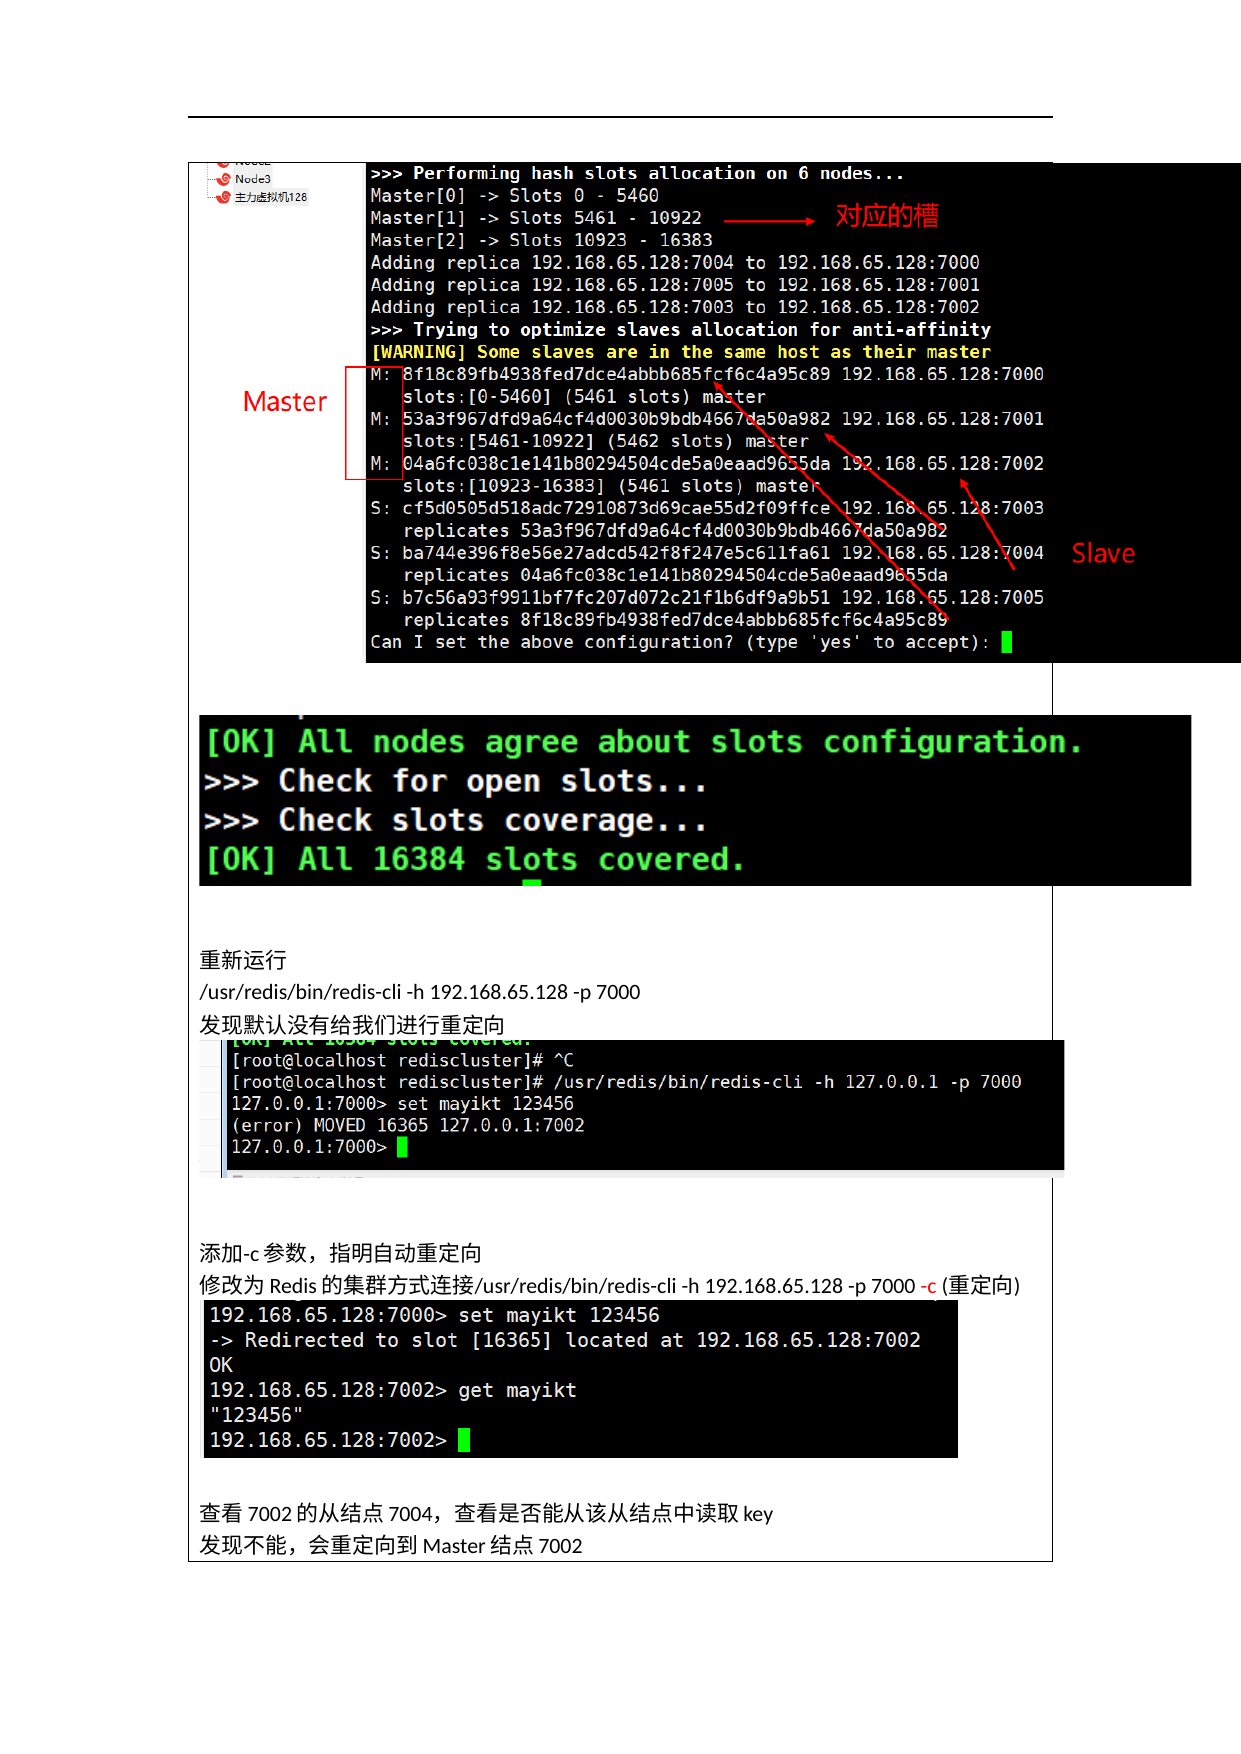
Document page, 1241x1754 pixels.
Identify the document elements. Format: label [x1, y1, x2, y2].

table_header [189, 163, 1052, 1561]
picture [199, 1040, 1065, 1178]
picture [199, 715, 1192, 886]
picture [199, 163, 1241, 663]
picture [199, 1300, 958, 1458]
